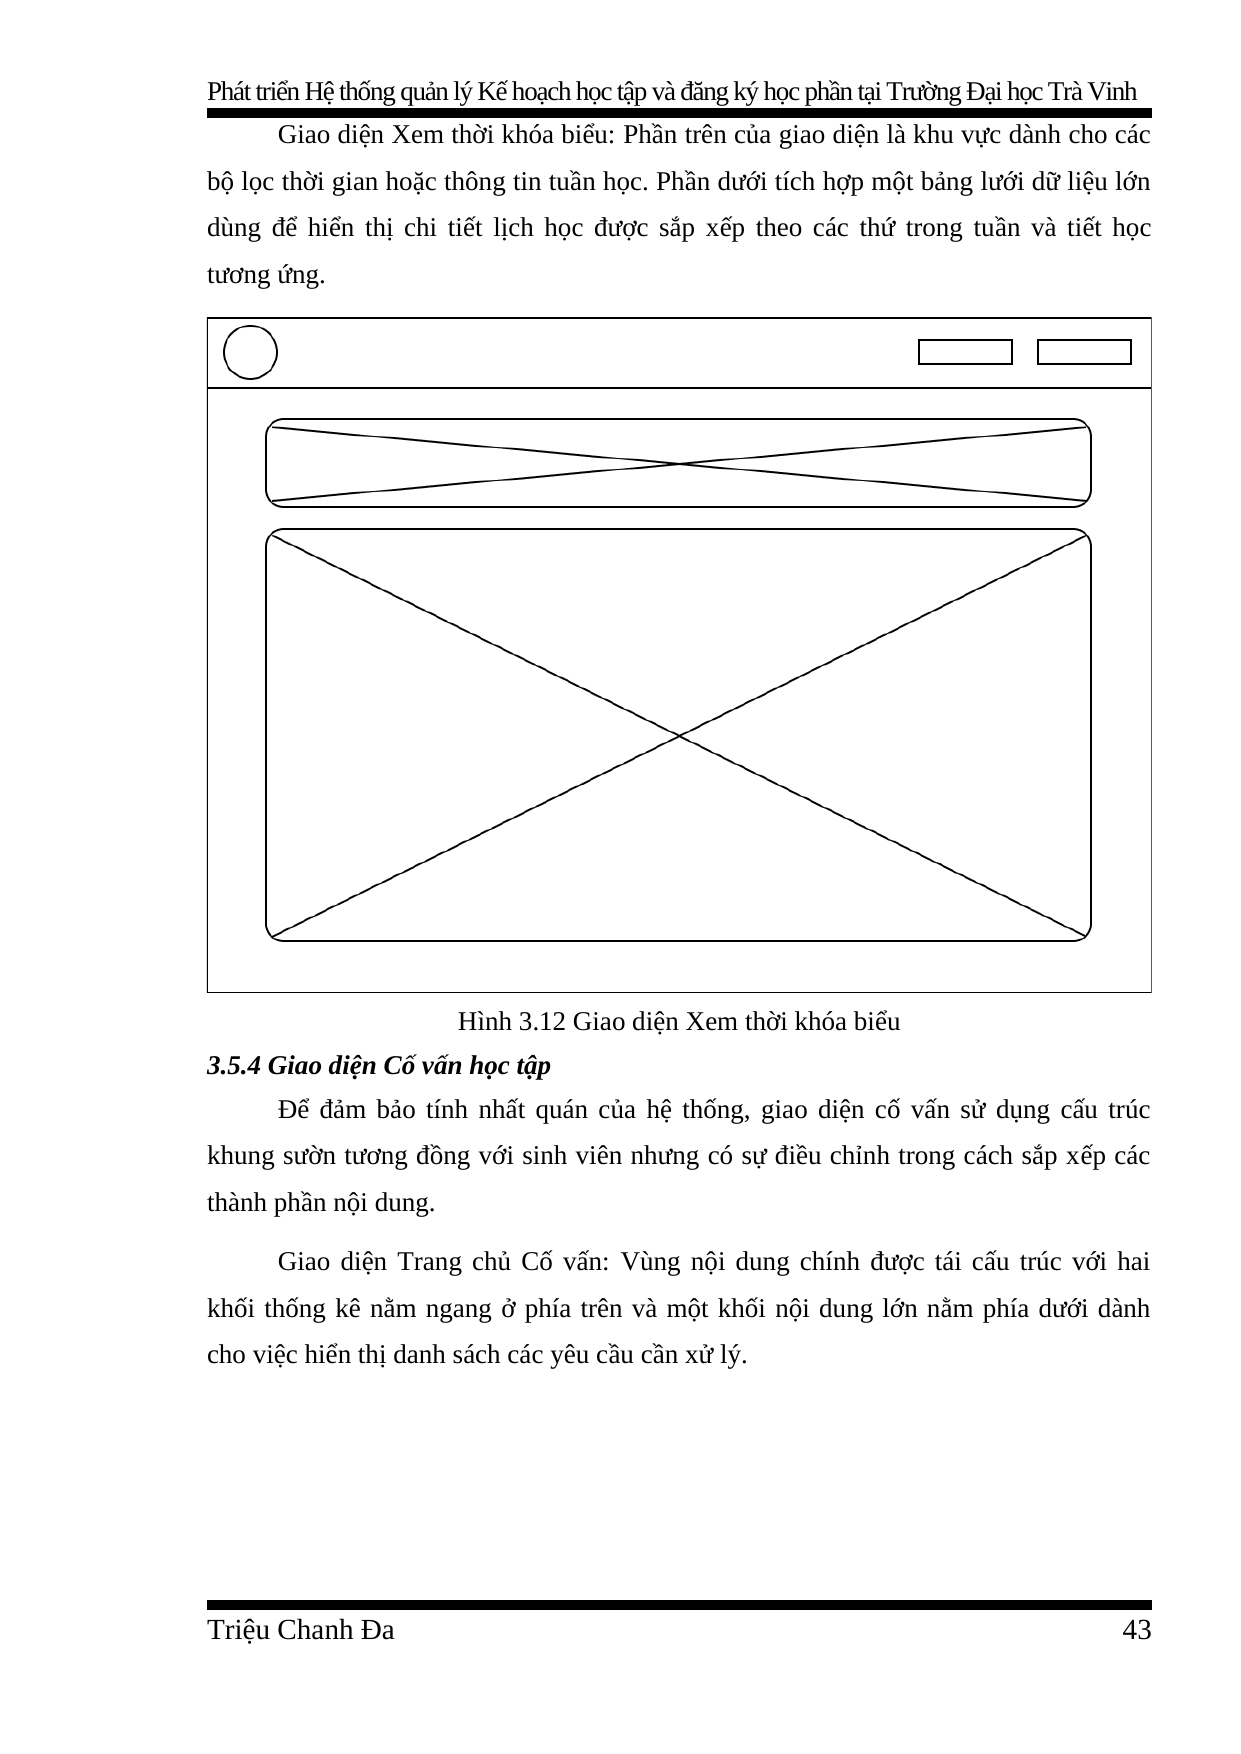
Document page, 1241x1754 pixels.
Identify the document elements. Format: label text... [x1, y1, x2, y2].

picture [206, 317, 1152, 993]
text Giao diện Xem thời khóa biểu: Phần trên của giao diện là khu vực dành cho các bộ lọc thời gian hoặc thông tin tuần học. Phần dưới tích hợp một bảng lưới dữ liệu lớn dùng để hiển thị chi tiết lịch học được sắp xếp theo các thứ trong tuần và tiết học tương ứng. [207, 118, 1152, 289]
text Để đảm bảo tính nhất quán của hệ thống, giao diện cố vấn sử dụng cấu trúc khung sườn tương đồng với sinh viên nhưng có sự điều chỉnh trong cách sắp xếp các thành phần nội dung. [207, 1093, 1152, 1217]
text Giao diện Trang chủ Cố vấn: Vùng nội dung chính được tái cấu trúc với hai khối thống kê nằm ngang ở phía trên và một khối nội dung lớn nằm phía dưới dành cho việc hiển thị danh sách các yêu cầu cần xử lý. [207, 1245, 1152, 1370]
subtitle Giao diện Cố vấn học tập [207, 1049, 1152, 1080]
